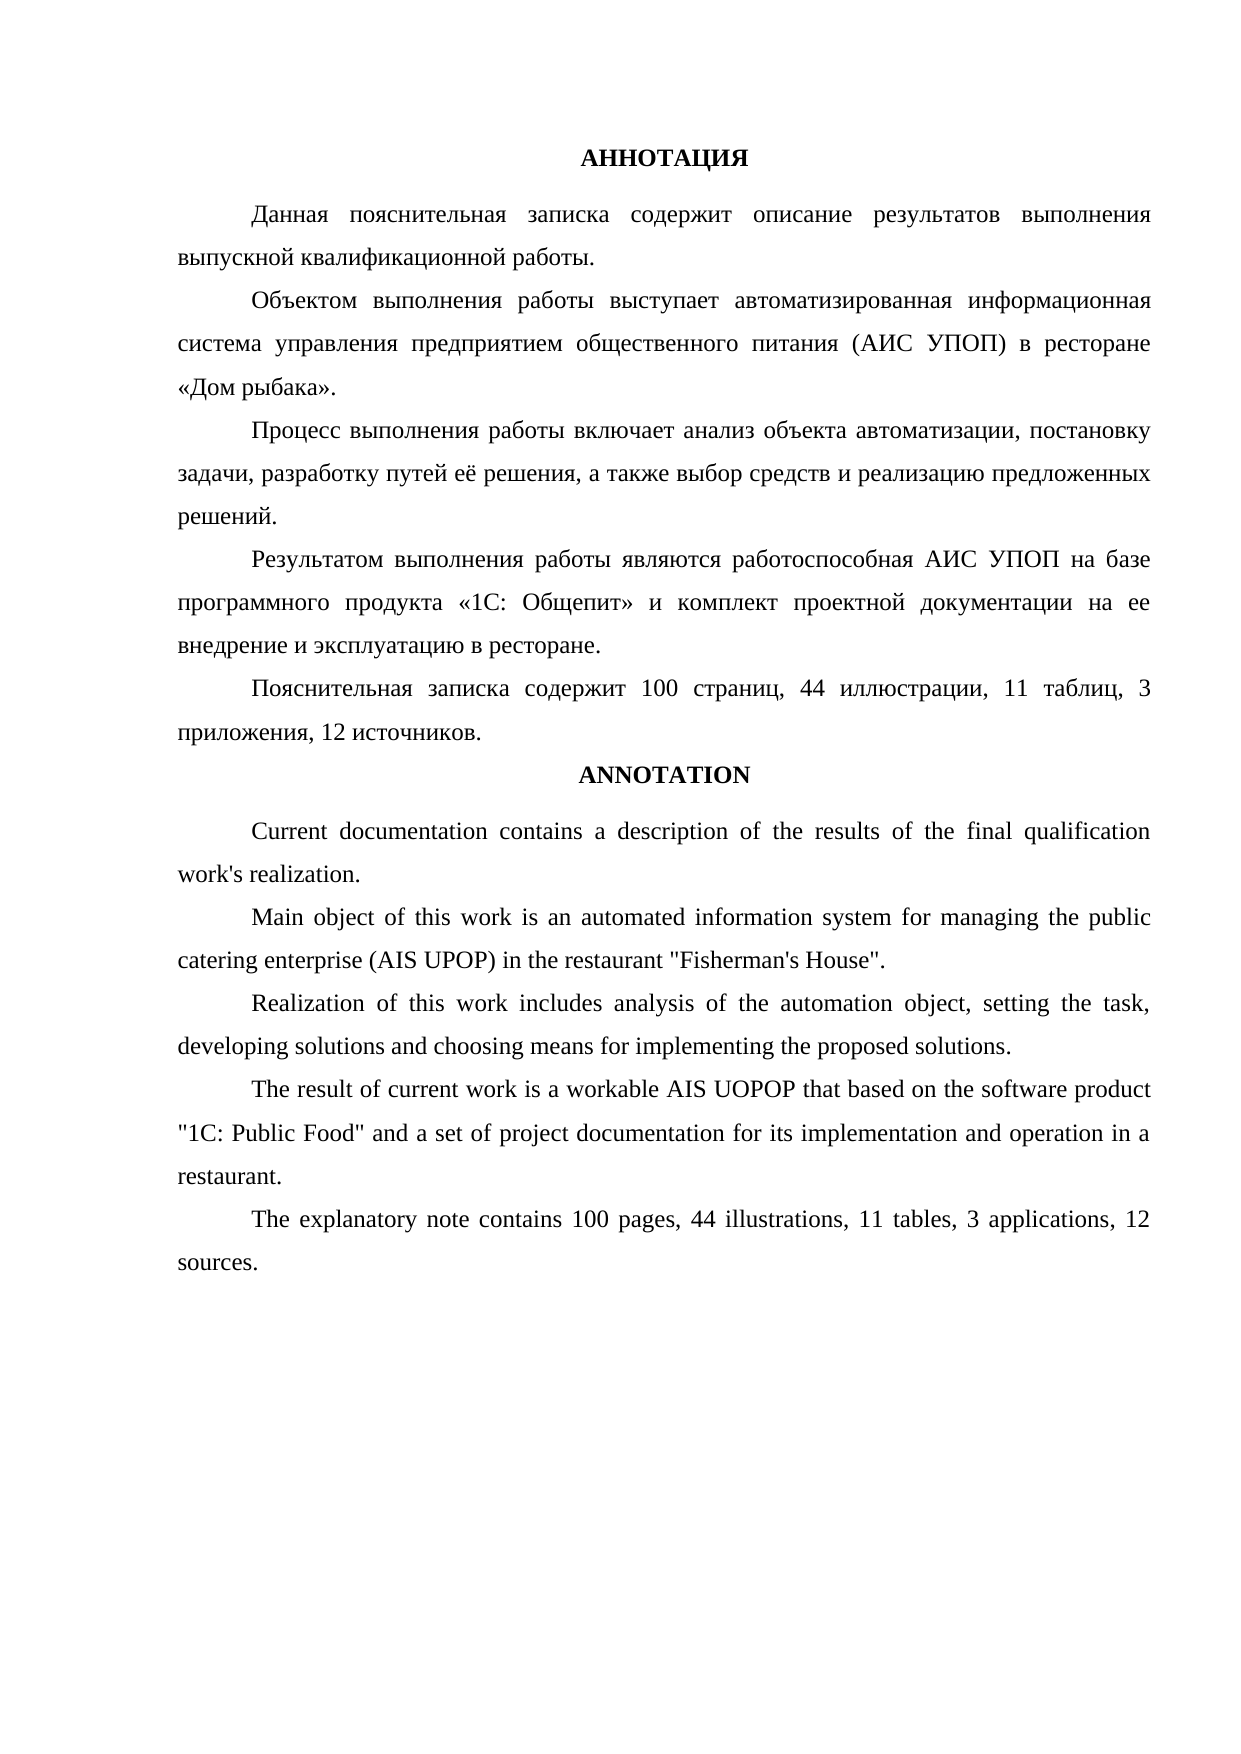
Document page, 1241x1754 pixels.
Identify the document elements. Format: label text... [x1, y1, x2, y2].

text Объектом выполнения работы выступает автоматизированная информационная система управления предприятием общественного питания (АИС УПОП) в ресторане «Дом рыбака». [177, 285, 1152, 329]
text Current documentation contains a description of the results of the final qualification work's realization. [177, 816, 1152, 888]
text Main object of this work is an automated information system for managing the public catering enterprise (AIS UPOP) in the restaurant "Fisherman's House". [177, 902, 1152, 974]
text АННОТАЦИЯ [177, 143, 1152, 172]
text Данная пояснительная записка содержит описание результатов выполнения выпускной квалификационной работы. [177, 199, 1152, 271]
text Результатом выполнения работы являются работоспособная АИС УПОП на базе программного продукта «1С: Общепит» и комплект проектной документации на ее внедрение и эксплуатацию в ресторане. [177, 616, 1152, 659]
text Процесс выполнения работы включает анализ объекта автоматизации, постановку задачи, разработку путей её решения, а также выбор средств и реализацию предложенных решений. [177, 415, 1152, 530]
text The explanatory note contains 100 pages, 44 illustrations, 11 tables, 3 applications, 12 sources. [177, 1204, 1152, 1276]
text Realization of this work includes analysis of the automation object, setting the task, developing solutions and choosing means for implementing the proposed solutions. [177, 988, 1152, 1060]
text Объектом выполнения работы выступает автоматизированная информационная система управления предприятием общественного питания (АИС УПОП) в ресторане «Дом рыбака». [177, 357, 1152, 400]
text ANNOTATION [177, 760, 1152, 788]
text Пояснительная записка содержит 100 страниц, 44 иллюстрации, 11 таблиц, 3 приложения, 12 источников. [177, 673, 1152, 745]
text The result of current work is a workable AIS UOPOP that based on the software product "1C: Public Food" and a set of project documentation for its implementation and operation in a restaurant. [177, 1074, 1152, 1189]
text Результатом выполнения работы являются работоспособная АИС УПОП на базе программного продукта «1С: Общепит» и комплект проектной документации на ее внедрение и эксплуатацию в ресторане. [177, 544, 1152, 587]
